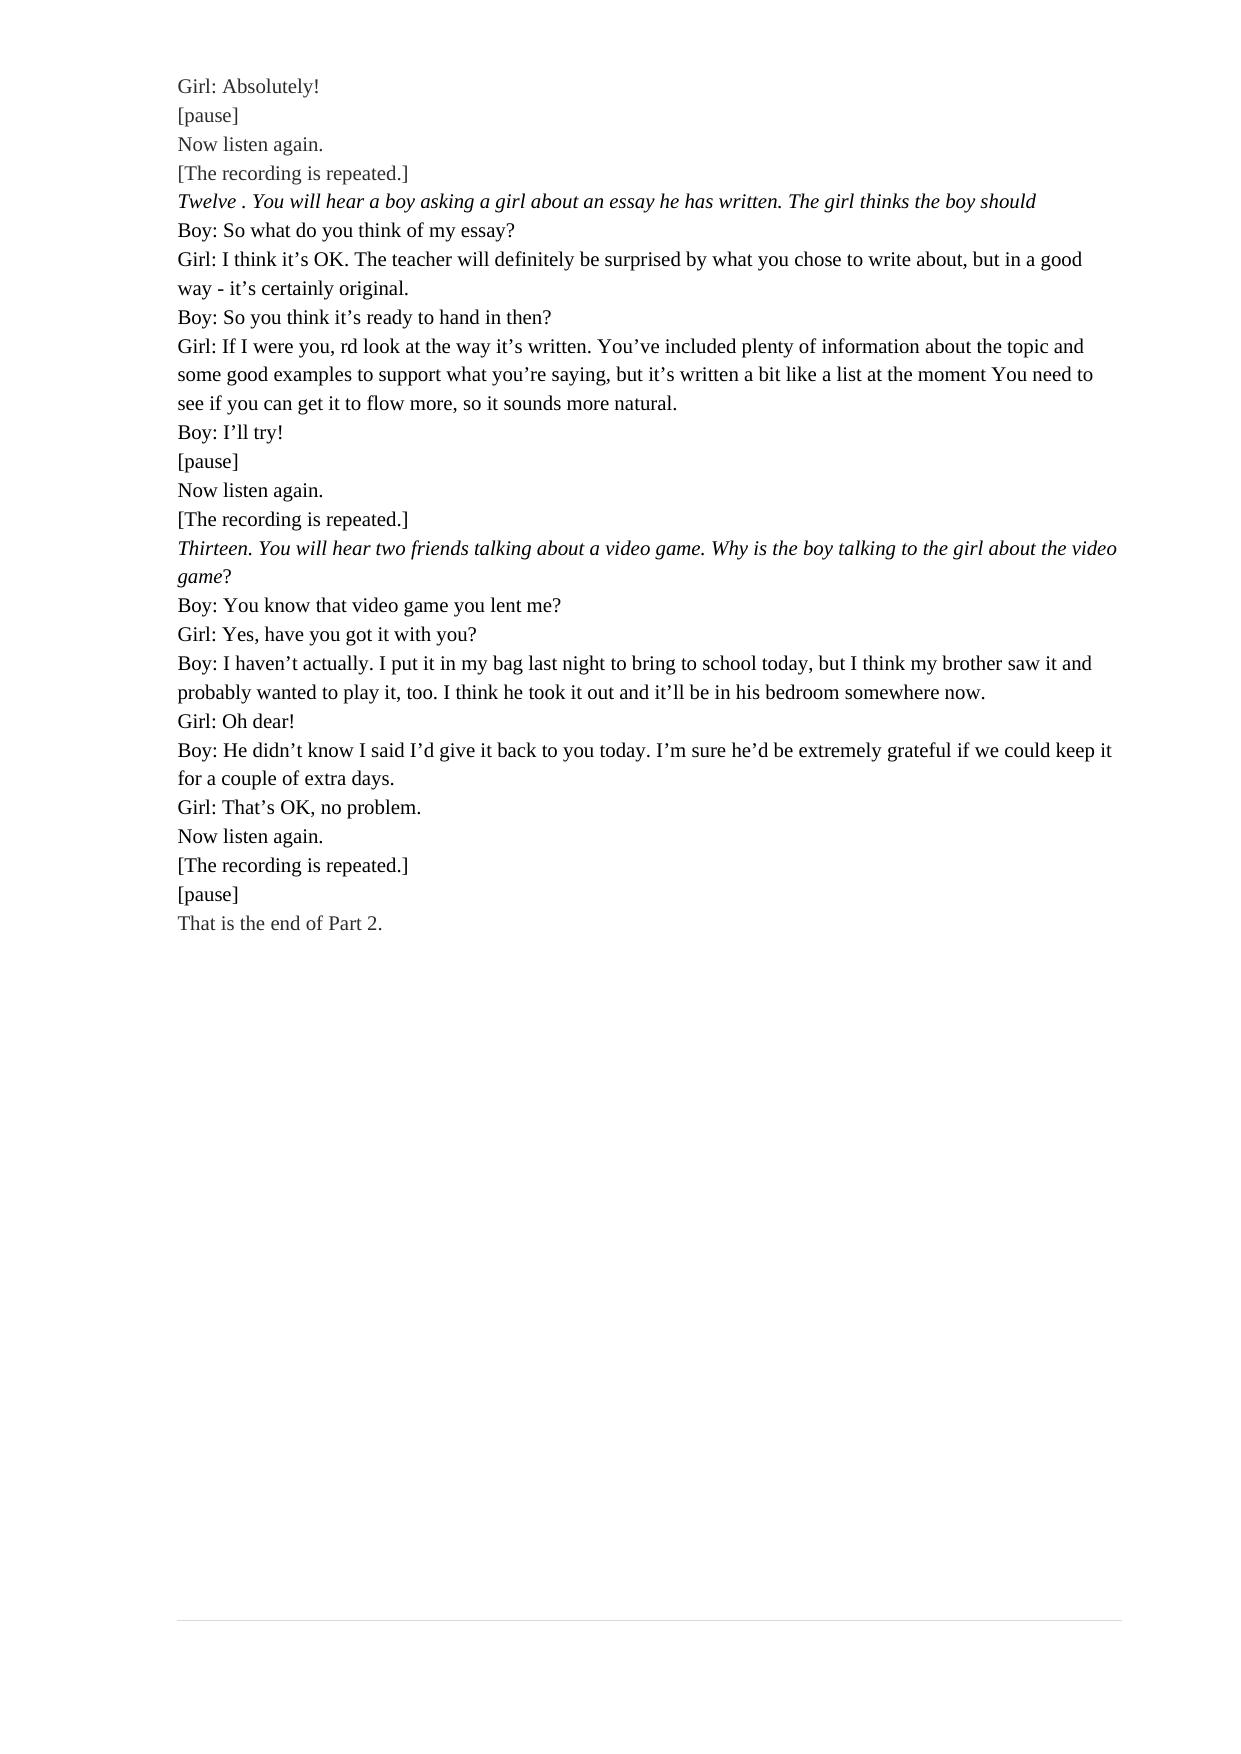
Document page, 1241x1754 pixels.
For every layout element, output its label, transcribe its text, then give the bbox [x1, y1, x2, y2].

text Twelve . You will hear a boy asking a girl about an essay he has written. The girl thinks the boy should [177, 189, 1122, 213]
text That is the end of Part 2. [177, 911, 1122, 935]
text Girl: I think it’s OK. The teacher will definitely be surprised by what you chose to write about, but in a good way - it’s certainly original. [177, 247, 1122, 300]
text Girl: That’s OK, no problem. [177, 795, 1122, 819]
text [The recording is repeated.] [177, 160, 1122, 184]
text Now listen again. [177, 824, 1122, 848]
text Boy: You know that video game you lent me? [177, 593, 1122, 617]
text Girl: If I were you, rd look at the way it’s written. You’ve included plenty of information about the topic and some good examples to support what you’re saying, but it’s written a bit like a list at the moment You need to see if you can get it to flow more, so it sounds more natural. [177, 333, 1122, 415]
text Boy: He didn’t know I said I’d give it back to you today. I’m sure he’d be extremely grateful if we could keep it for a couple of extra days. [177, 737, 1122, 790]
text Boy: So you think it’s ready to hand in then? [177, 305, 1122, 329]
text Now listen again. [177, 132, 1122, 156]
text Now listen again. [177, 478, 1122, 502]
text [pause] [177, 103, 1122, 127]
text [The recording is repeated.] [177, 507, 1122, 531]
text Girl: Oh dear! [177, 709, 1122, 733]
text Boy: So what do you think of my essay? [177, 218, 1122, 242]
text [pause] [177, 449, 1122, 473]
text [pause] [177, 882, 1122, 906]
text [The recording is repeated.] [177, 853, 1122, 877]
text Girl: Yes, have you got it with you? [177, 622, 1122, 646]
text Thirteen. You will hear two friends talking about a video game. Why is the boy talking to the girl about the video game? [177, 536, 1122, 588]
text Boy: I’ll try! [177, 420, 1122, 444]
text Girl: Absolutely! [177, 74, 1122, 98]
text Boy: I haven’t actually. I put it in my bag last night to bring to school today, but I think my brother saw it and probably wanted to play it, too. I think he took it out and it’ll be in his bedroom somewhere now. [177, 651, 1122, 704]
